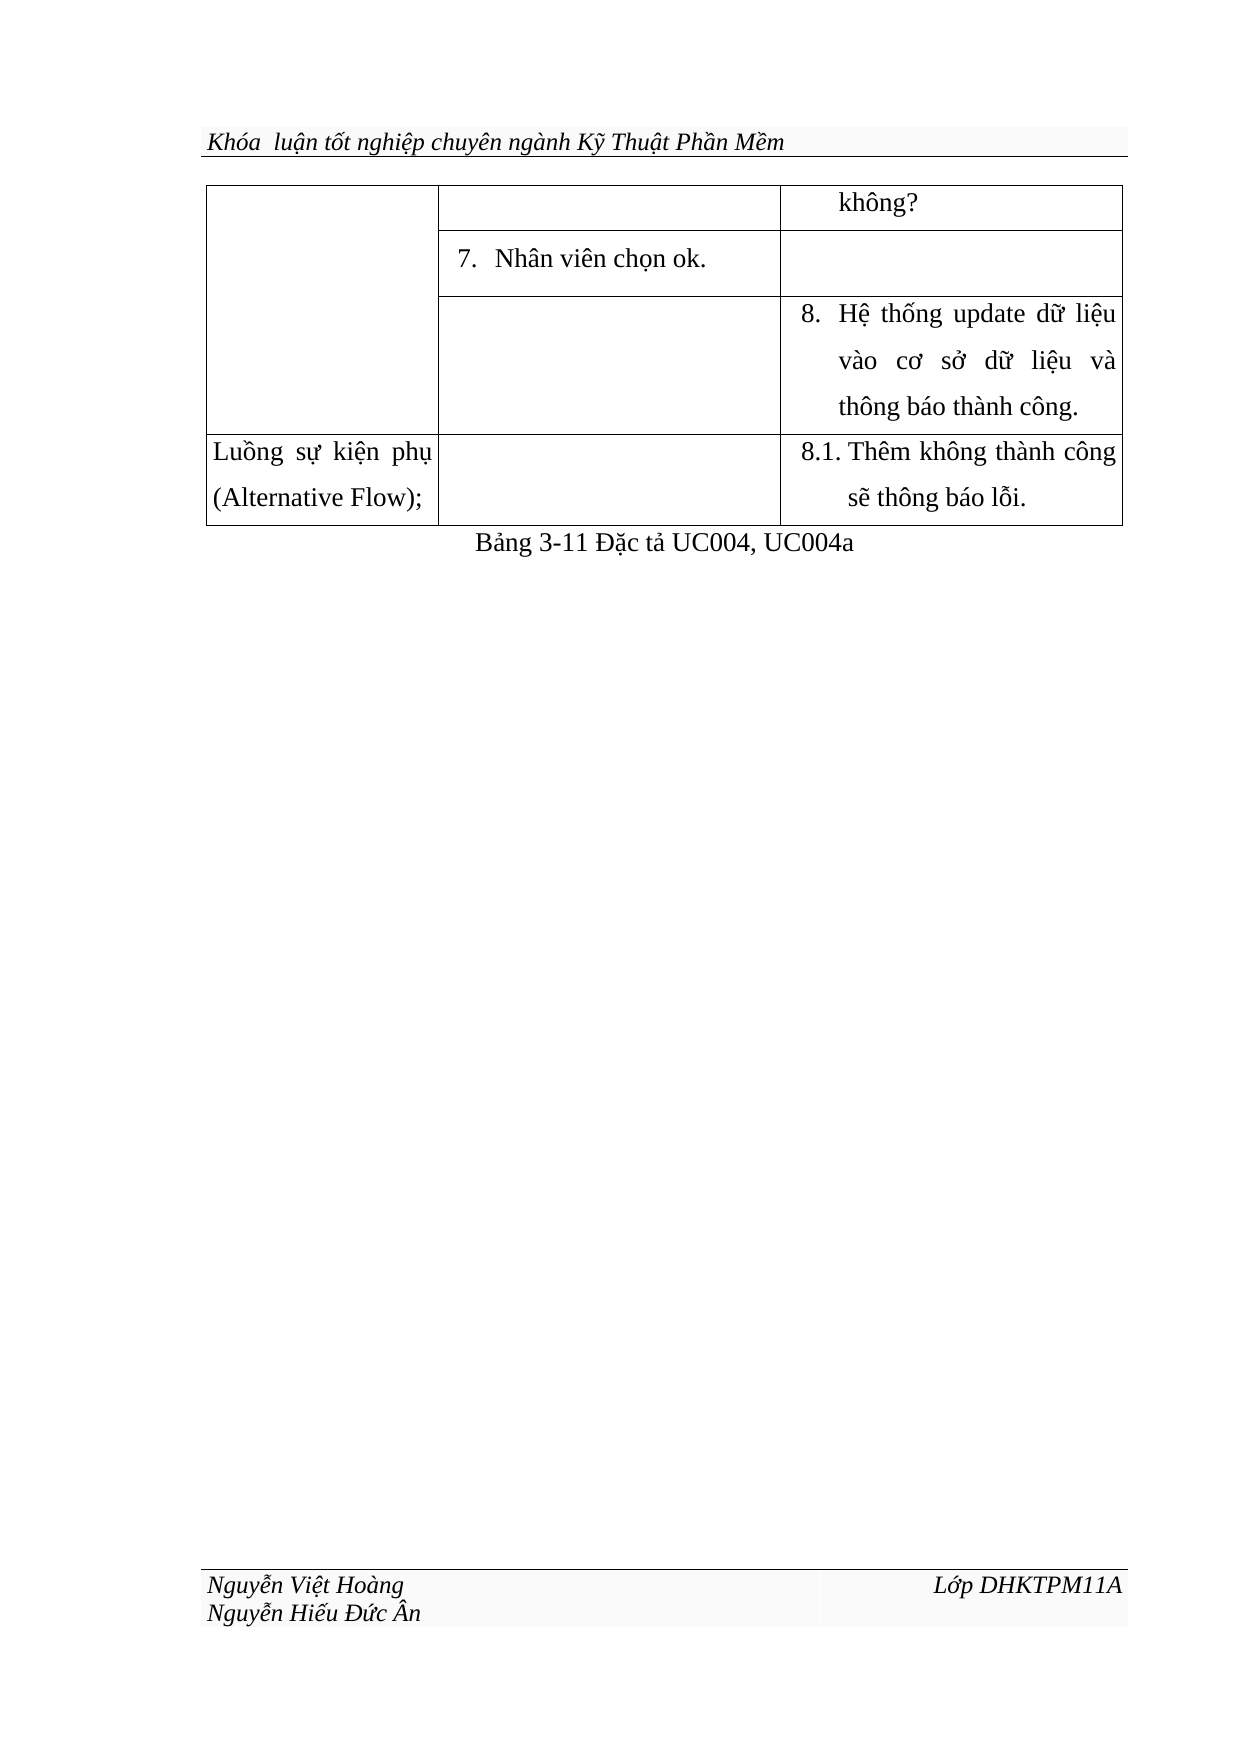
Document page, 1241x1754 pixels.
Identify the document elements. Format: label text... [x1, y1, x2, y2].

table_cell Thêm không thành công sẽ thông báo lỗi. [781, 435, 1122, 524]
text Bảng 3-15 Đặc tả UC004, UC004a [475, 526, 854, 557]
table_cell Luồng sự kiện phụ (Alternative Flow); [207, 435, 438, 524]
table_cell [439, 297, 780, 434]
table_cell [781, 186, 1122, 229]
table_cell [439, 186, 780, 229]
table_cell [781, 231, 1122, 296]
table_cell Nhân viên chọn ok. [439, 231, 780, 296]
table_cell [439, 435, 780, 524]
table_cell Hệ thống update dữ liệu vào cơ sở dữ liệu và thông báo thành công. [781, 297, 1122, 434]
